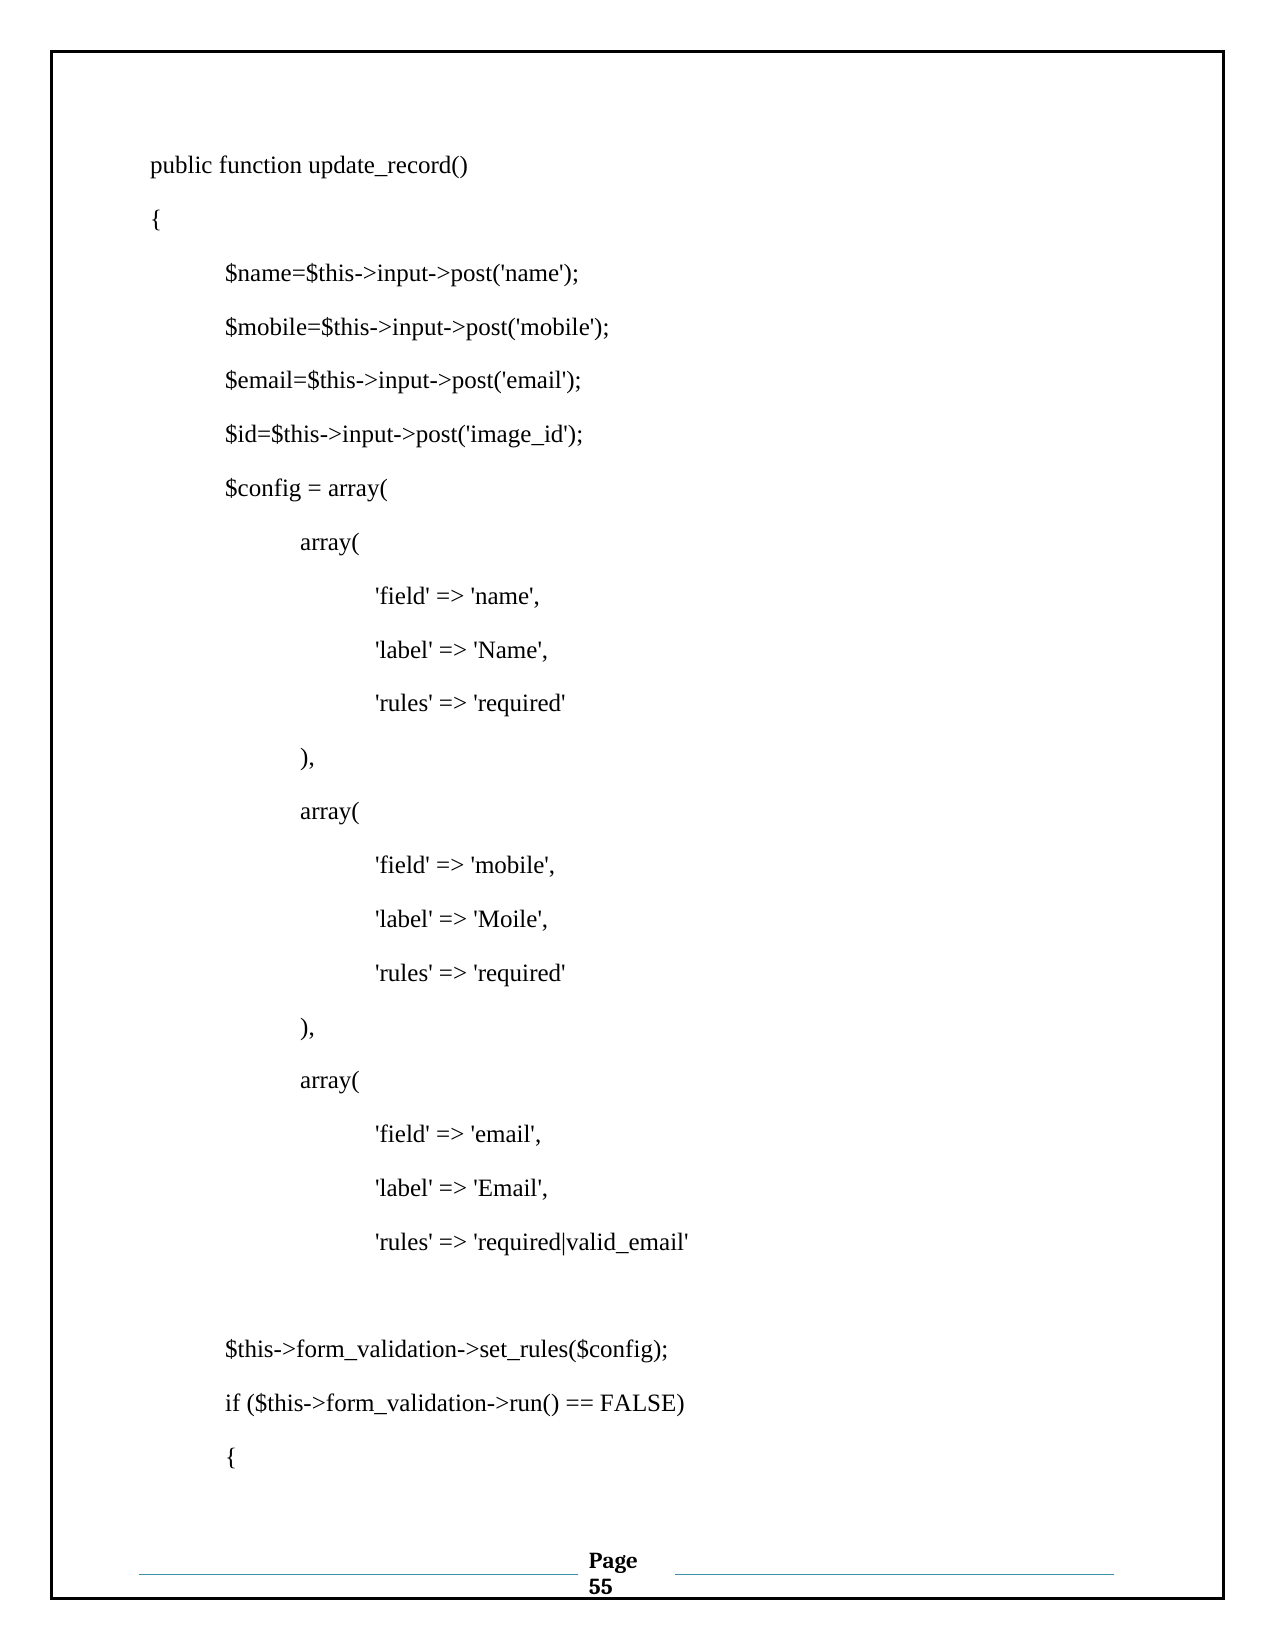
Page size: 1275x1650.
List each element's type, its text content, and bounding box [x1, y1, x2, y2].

text if ($this->form_validation->run() == FALSE) [150, 1388, 1125, 1417]
text $this->form_validation->set_rules($config); [150, 1334, 1125, 1363]
text 'field' => 'email', [150, 1119, 1125, 1148]
text $id=$this->input->post('image_id'); [150, 419, 1125, 448]
text array( [150, 527, 1125, 556]
text 'label' => 'Email', [150, 1173, 1125, 1202]
text $mobile=$this->input->post('mobile'); [150, 312, 1125, 340]
text 'rules' => 'required' [150, 688, 1125, 717]
text 'label' => 'Name', [150, 635, 1125, 663]
text ), [150, 1012, 1125, 1040]
text { [150, 1442, 1125, 1471]
text 'field' => 'name', [150, 581, 1125, 609]
text { [150, 204, 1125, 233]
text 'rules' => 'required|valid_email' [150, 1227, 1125, 1256]
text public function update_record() [150, 150, 1125, 179]
text array( [150, 796, 1125, 825]
text $name=$this->input->post('name'); [150, 258, 1125, 286]
text $email=$this->input->post('email'); [150, 365, 1125, 394]
text 'rules' => 'required' [150, 958, 1125, 987]
text array( [150, 1066, 1125, 1094]
text 'field' => 'mobile', [150, 850, 1125, 879]
text 'label' => 'Moile', [150, 904, 1125, 933]
text ), [150, 742, 1125, 771]
text $config = array( [150, 473, 1125, 502]
